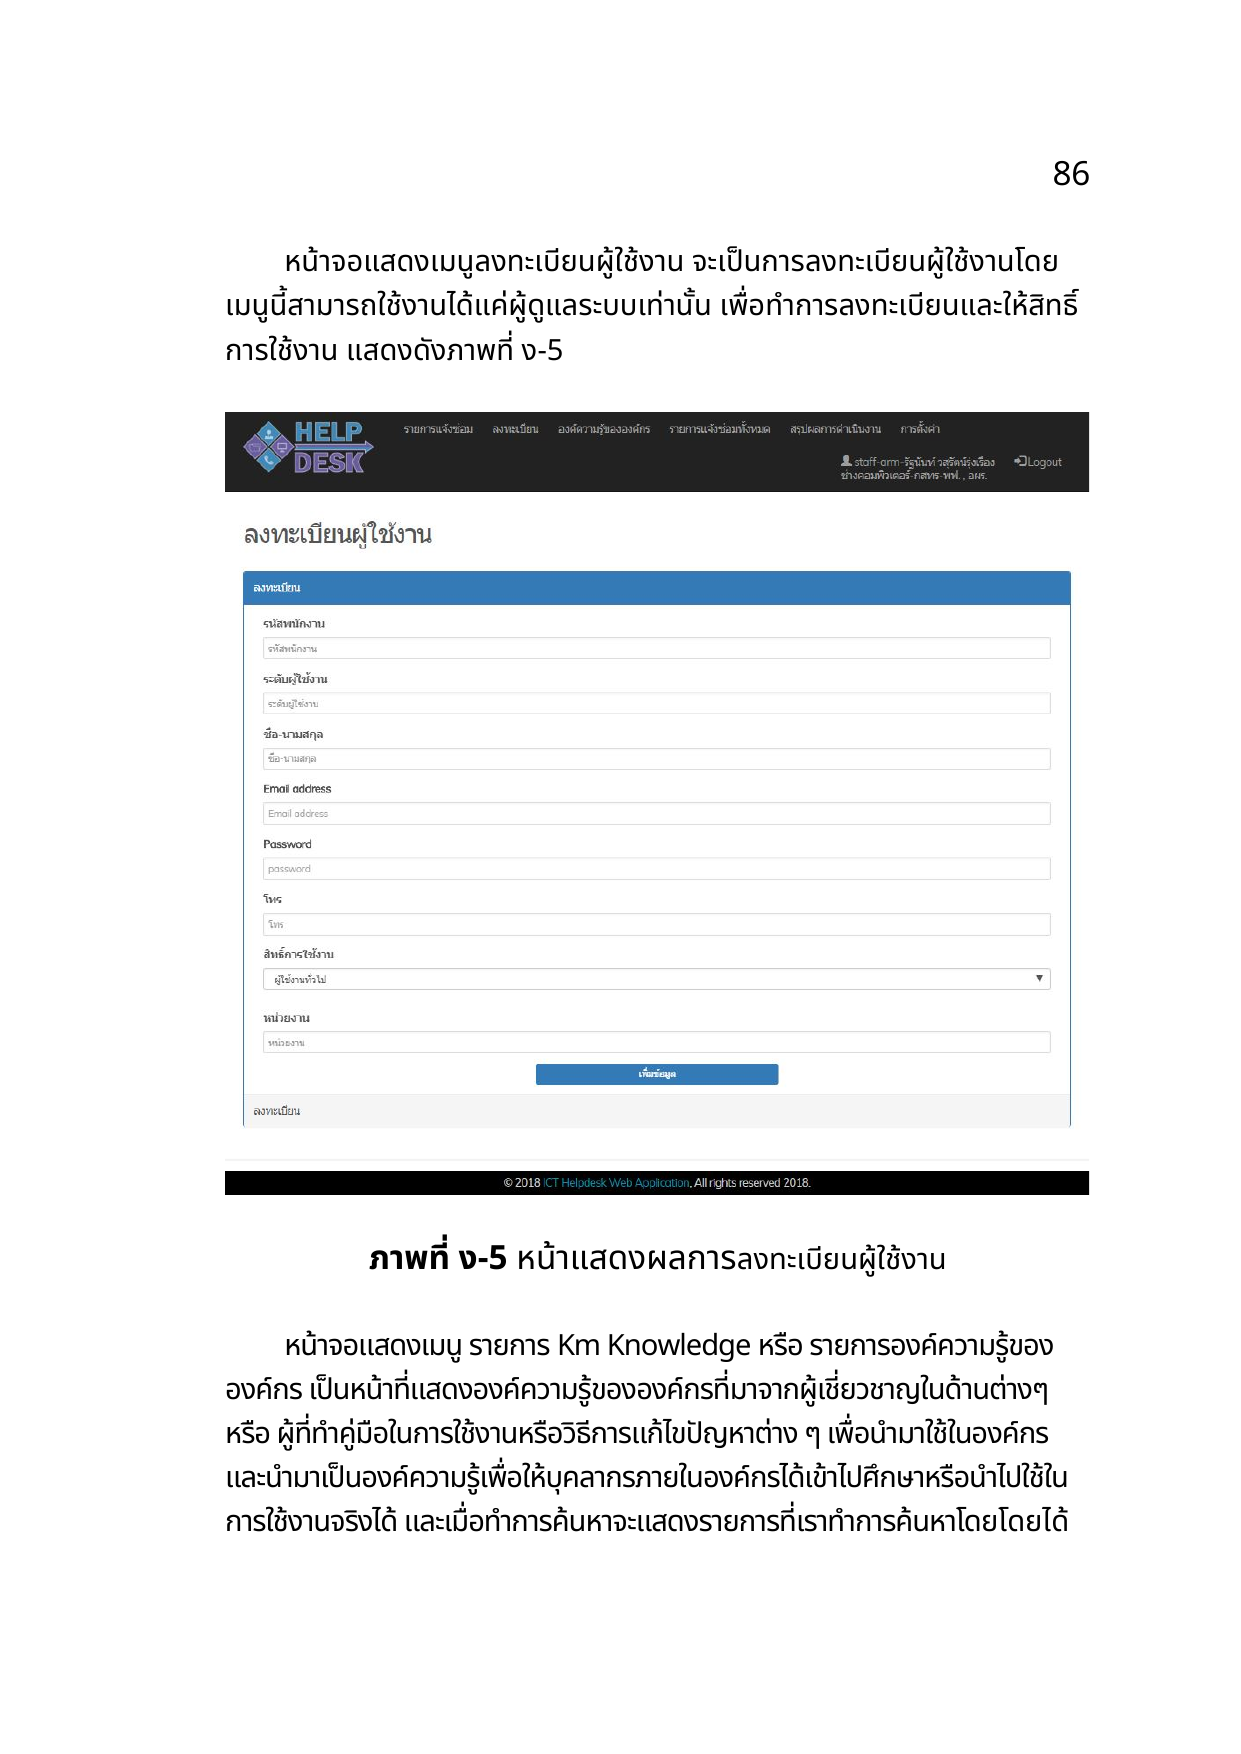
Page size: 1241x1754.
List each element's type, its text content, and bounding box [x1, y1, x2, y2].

text ภาพที่ ง-5 หน้าแสดงผลการลงทะเบียนผู้ใช้งาน [225, 1234, 1090, 1284]
text หน้าจอแสดงเมนูลงทะเบียนผู้ใช้งาน จะเป็นการลงทะเบียนผู้ใช้งานโดยเมนูนี้สามารถใช้งานได้แค่ผู้ดูแลระบบเท่านั้น เพื่อทำการลงทะเบียนและให้สิทธิ์การใช้งาน แสดงดังภาพที่ ง-5 [225, 241, 1090, 373]
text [225, 1324, 1090, 1545]
picture [225, 412, 1090, 1195]
